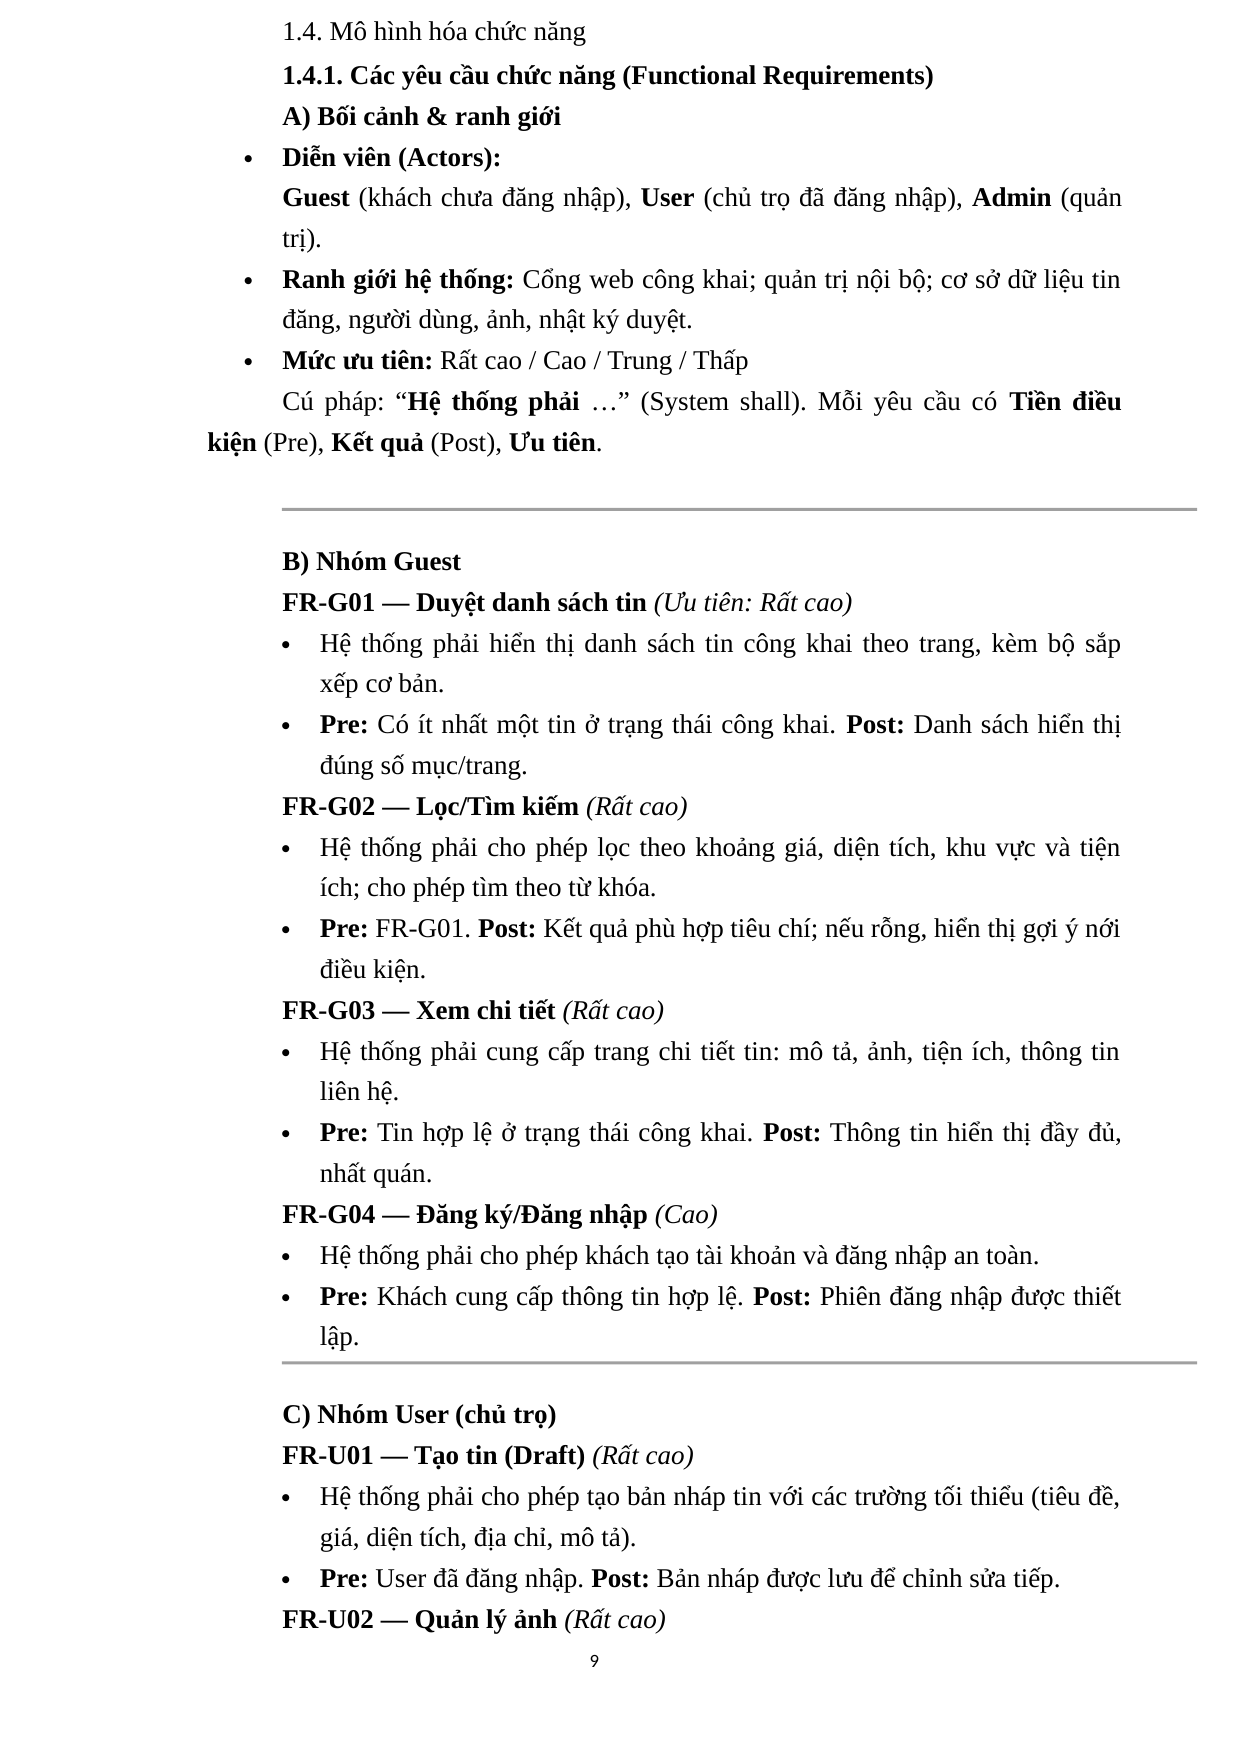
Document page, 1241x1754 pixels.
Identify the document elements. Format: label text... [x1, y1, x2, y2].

text C) Nhóm User (chủ trọ) [207, 1398, 1122, 1429]
text A) Bối cảnh & ranh giới [207, 100, 1122, 131]
list Pre: Tin hợp lệ ở trạng thái công khai. Post: Thông tin hiển thị đầy đủ, nhất quán. [282, 1116, 1122, 1188]
list Pre: User đã đăng nhập. Post: Bản nháp được lưu để chỉnh sửa tiếp. [282, 1562, 1122, 1593]
list Hệ thống phải cho phép lọc theo khoảng giá, diện tích, khu vực và tiện ích; cho phép tìm theo từ khóa. [282, 831, 1122, 902]
list Pre: FR-G01. Post: Kết quả phù hợp tiêu chí; nếu rỗng, hiển thị gợi ý nới điều kiện. [282, 912, 1122, 984]
text FR-G02 — Lọc/Tìm kiếm (Rất cao) [207, 790, 1122, 821]
text FR-G03 — Xem chi tiết (Rất cao) [207, 994, 1122, 1025]
text 1.4.1. Các yêu cầu chức năng (Functional Requirements) [207, 59, 1122, 90]
text FR-G01 — Duyệt danh sách tin (Ưu tiên: Rất cao) [207, 586, 1122, 617]
text B) Nhóm Guest [207, 545, 1122, 576]
list Mức ưu tiên: Rất cao / Cao / Trung / Thấp [244, 344, 1122, 375]
list Hệ thống phải cho phép tạo bản nháp tin với các trường tối thiểu (tiêu đề, giá, diện tích, địa chỉ, mô tả). [282, 1480, 1122, 1552]
list Hệ thống phải hiển thị danh sách tin công khai theo trang, kèm bộ sắp xếp cơ bản. [282, 627, 1122, 698]
list Hệ thống phải cho phép khách tạo tài khoản và đăng nhập an toàn. [282, 1239, 1122, 1270]
text FR-G04 — Đăng ký/Đăng nhập (Cao) [207, 1198, 1122, 1229]
text FR-U02 — Quản lý ảnh (Rất cao) [207, 1603, 1122, 1634]
list Pre: Có ít nhất một tin ở trạng thái công khai. Post: Danh sách hiển thị đúng số mục/trang. [282, 708, 1122, 780]
text Cú pháp: “Hệ thống phải …” (System shall). Mỗi yêu cầu có Tiền điều kiện (Pre), Kết quả (Post), Ưu tiên. [207, 385, 1122, 457]
list Diễn viên (Actors): Guest (khách chưa đăng nhập), User (chủ trọ đã đăng nhập), Admin (quản trị). [244, 141, 1122, 253]
list Hệ thống phải cung cấp trang chi tiết tin: mô tả, ảnh, tiện ích, thông tin liên hệ. [282, 1035, 1122, 1106]
list Pre: Khách cung cấp thông tin hợp lệ. Post: Phiên đăng nhập được thiết lập. [282, 1280, 1122, 1351]
list Ranh giới hệ thống: Cổng web công khai; quản trị nội bộ; cơ sở dữ liệu tin đăng, người dùng, ảnh, nhật ký duyệt. [244, 263, 1122, 334]
subtitle 1.4. Mô hình hóa chức năng [207, 15, 1122, 46]
text FR-U01 — Tạo tin (Draft) (Rất cao) [207, 1439, 1122, 1470]
